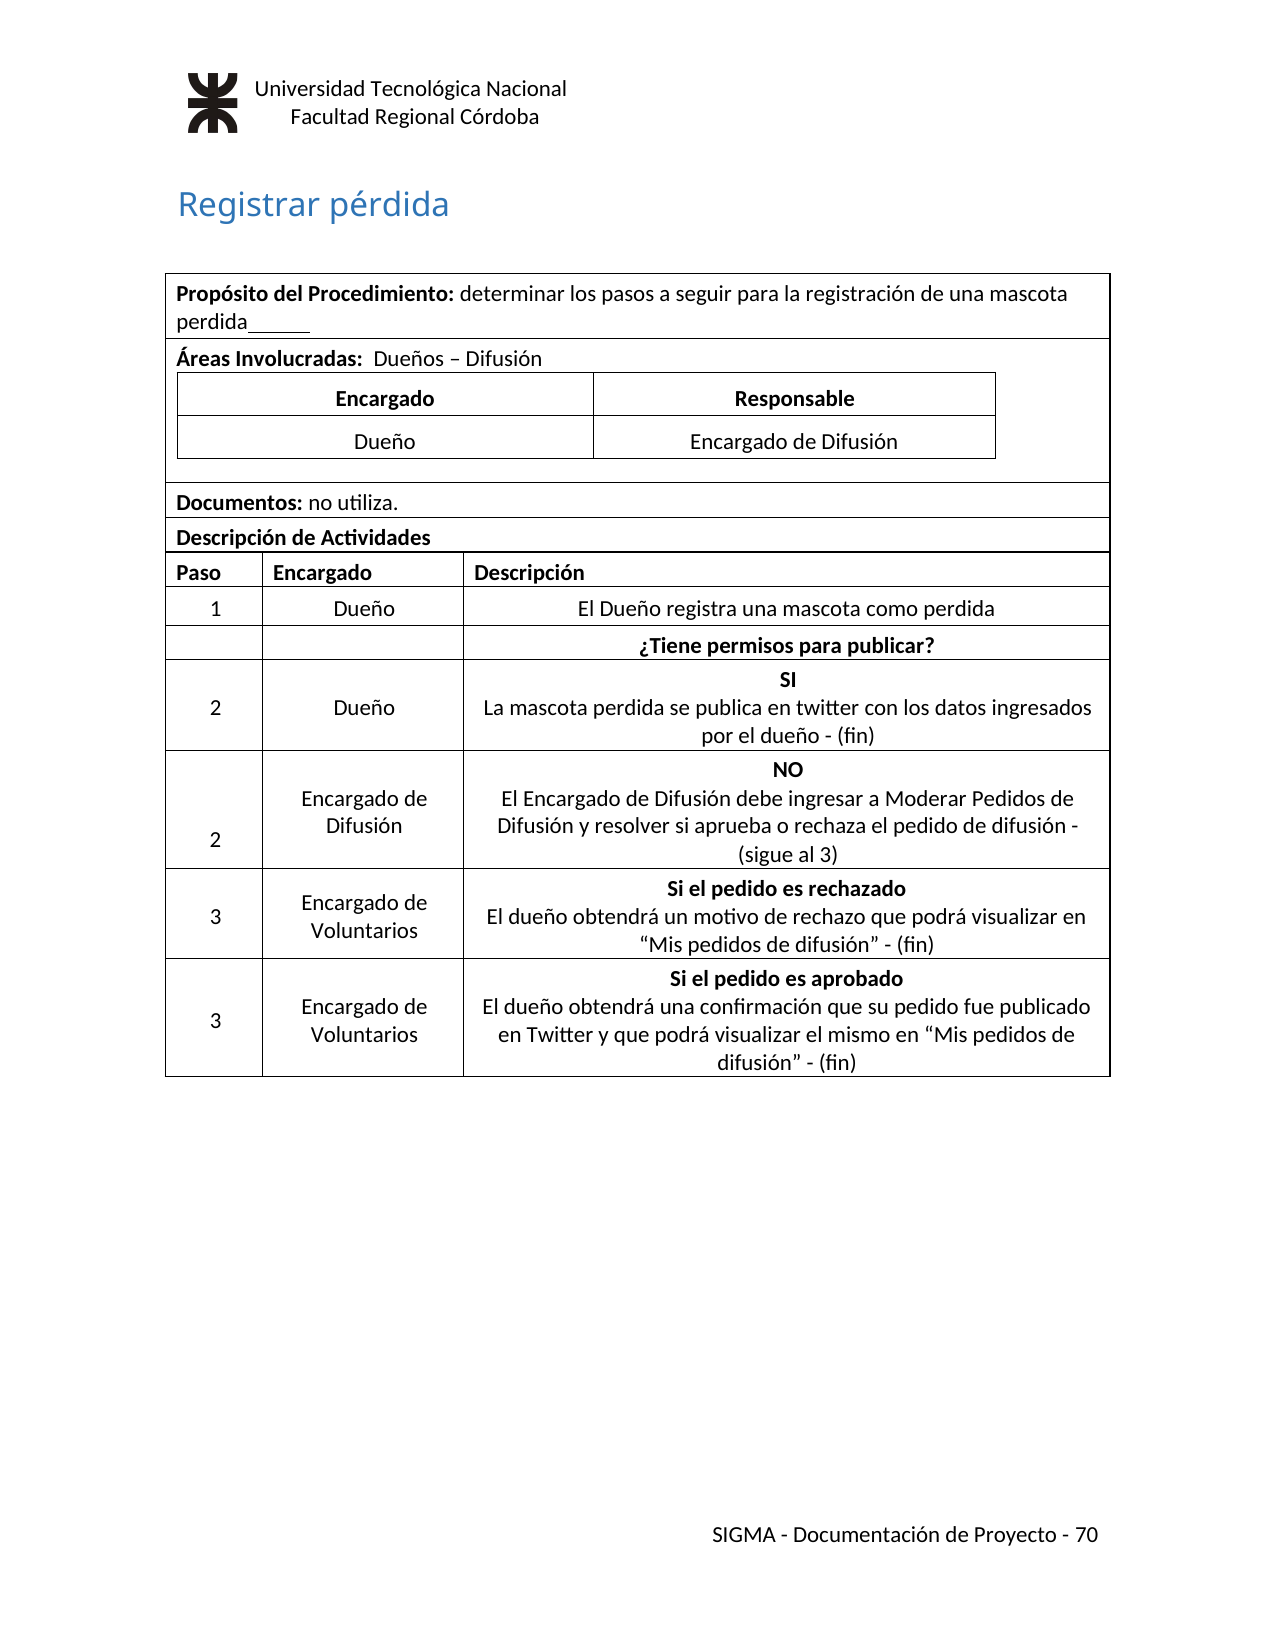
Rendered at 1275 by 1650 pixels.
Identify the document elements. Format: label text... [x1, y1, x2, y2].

picture [188, 73, 238, 133]
table_cell SI La mascota perdida se publica en twitter con los datos ingresados por el dueño - (fin) [464, 660, 1109, 749]
table_cell Descripción [464, 553, 1109, 586]
table_cell Si el pedido es aprobado El dueño obtendrá una confirmación que su pedido fue publicado en Twitter y que podrá visualizar el mismo en “Mis pedidos de difusión” - (fin) [464, 959, 1109, 1076]
table_cell Dueño [263, 660, 463, 749]
table_cell Encargado de Voluntarios [263, 869, 463, 958]
subtitle Registrar pérdida [177, 181, 1098, 226]
table_cell 2 [166, 751, 262, 868]
table_cell Documentos: no utiliza. [166, 483, 1109, 517]
table_cell NO El Encargado de Difusión debe ingresar a Moderar Pedidos de Difusión y resolver si aprueba o rechaza el pedido de difusión - (sigue al 3) [464, 751, 1109, 868]
table_cell Encargado de Difusión [263, 751, 463, 868]
table_header Propósito del Procedimiento: determinar los pasos a seguir para la registración de una mascota perdida [166, 274, 1109, 338]
table_cell 1 [166, 587, 262, 625]
table_cell ¿Tiene permisos para publicar? [464, 626, 1109, 659]
table_cell 2 [166, 660, 262, 749]
table_cell 3 [166, 869, 262, 958]
table_cell [263, 626, 463, 659]
table_cell Áreas Involucradas: Dueños – Difusión [166, 339, 1109, 482]
table_cell Encargado de Voluntarios [263, 959, 463, 1076]
table_cell Descripción de Actividades [166, 518, 1109, 551]
table_cell [166, 626, 262, 659]
table_cell Dueño [263, 587, 463, 625]
table_cell El Dueño registra una mascota como perdida [464, 587, 1109, 625]
table_cell Encargado [263, 553, 463, 586]
table_cell Si el pedido es rechazado El dueño obtendrá un motivo de rechazo que podrá visualizar en “Mis pedidos de difusión” - (fin) [464, 869, 1109, 958]
table_cell Paso [166, 553, 262, 586]
table_cell 3 [166, 959, 262, 1076]
